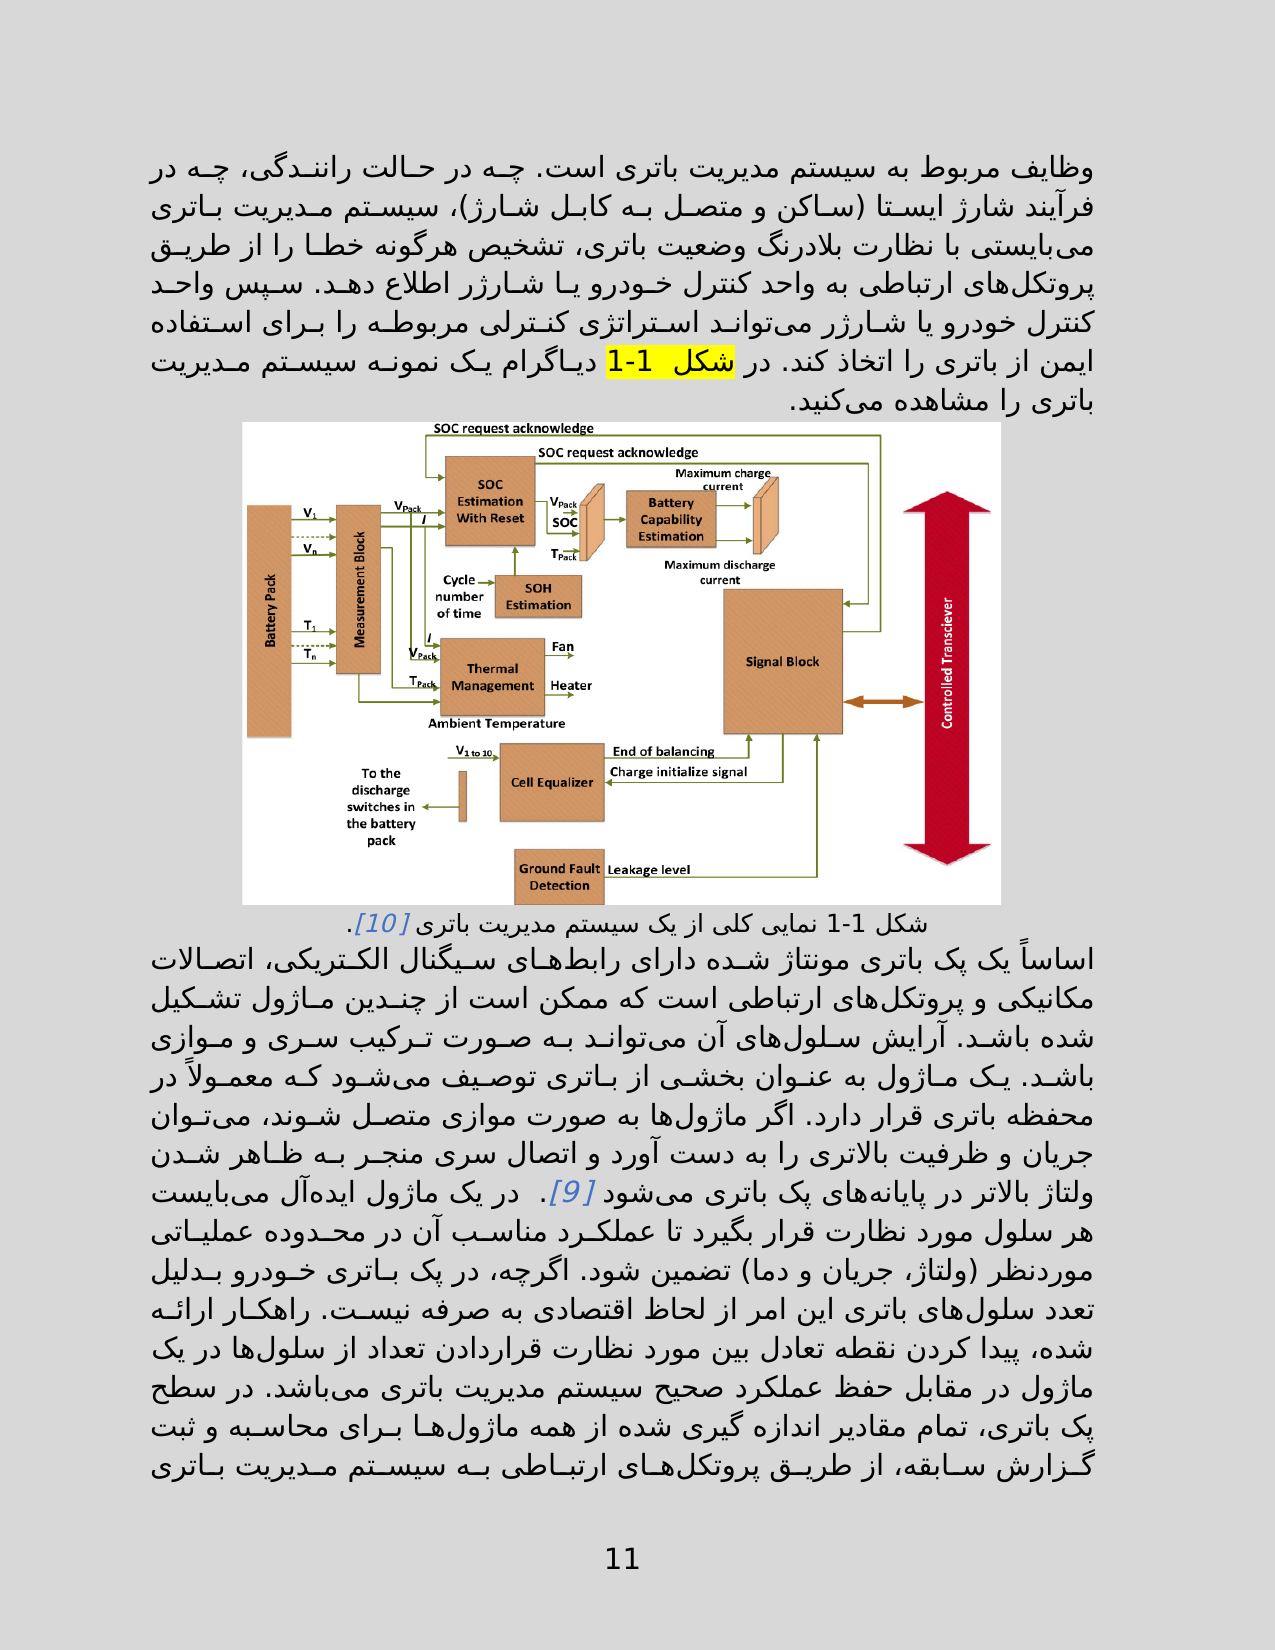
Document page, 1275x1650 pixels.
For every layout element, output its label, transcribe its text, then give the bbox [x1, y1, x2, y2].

table_header شکل ‏1-1 نمایی کلی از یک سیستم مدیریت باتری [10]. [150, 909, 1124, 942]
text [150, 150, 1095, 418]
picture [242, 422, 1002, 905]
table_header [150, 423, 1124, 909]
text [150, 942, 1095, 1482]
